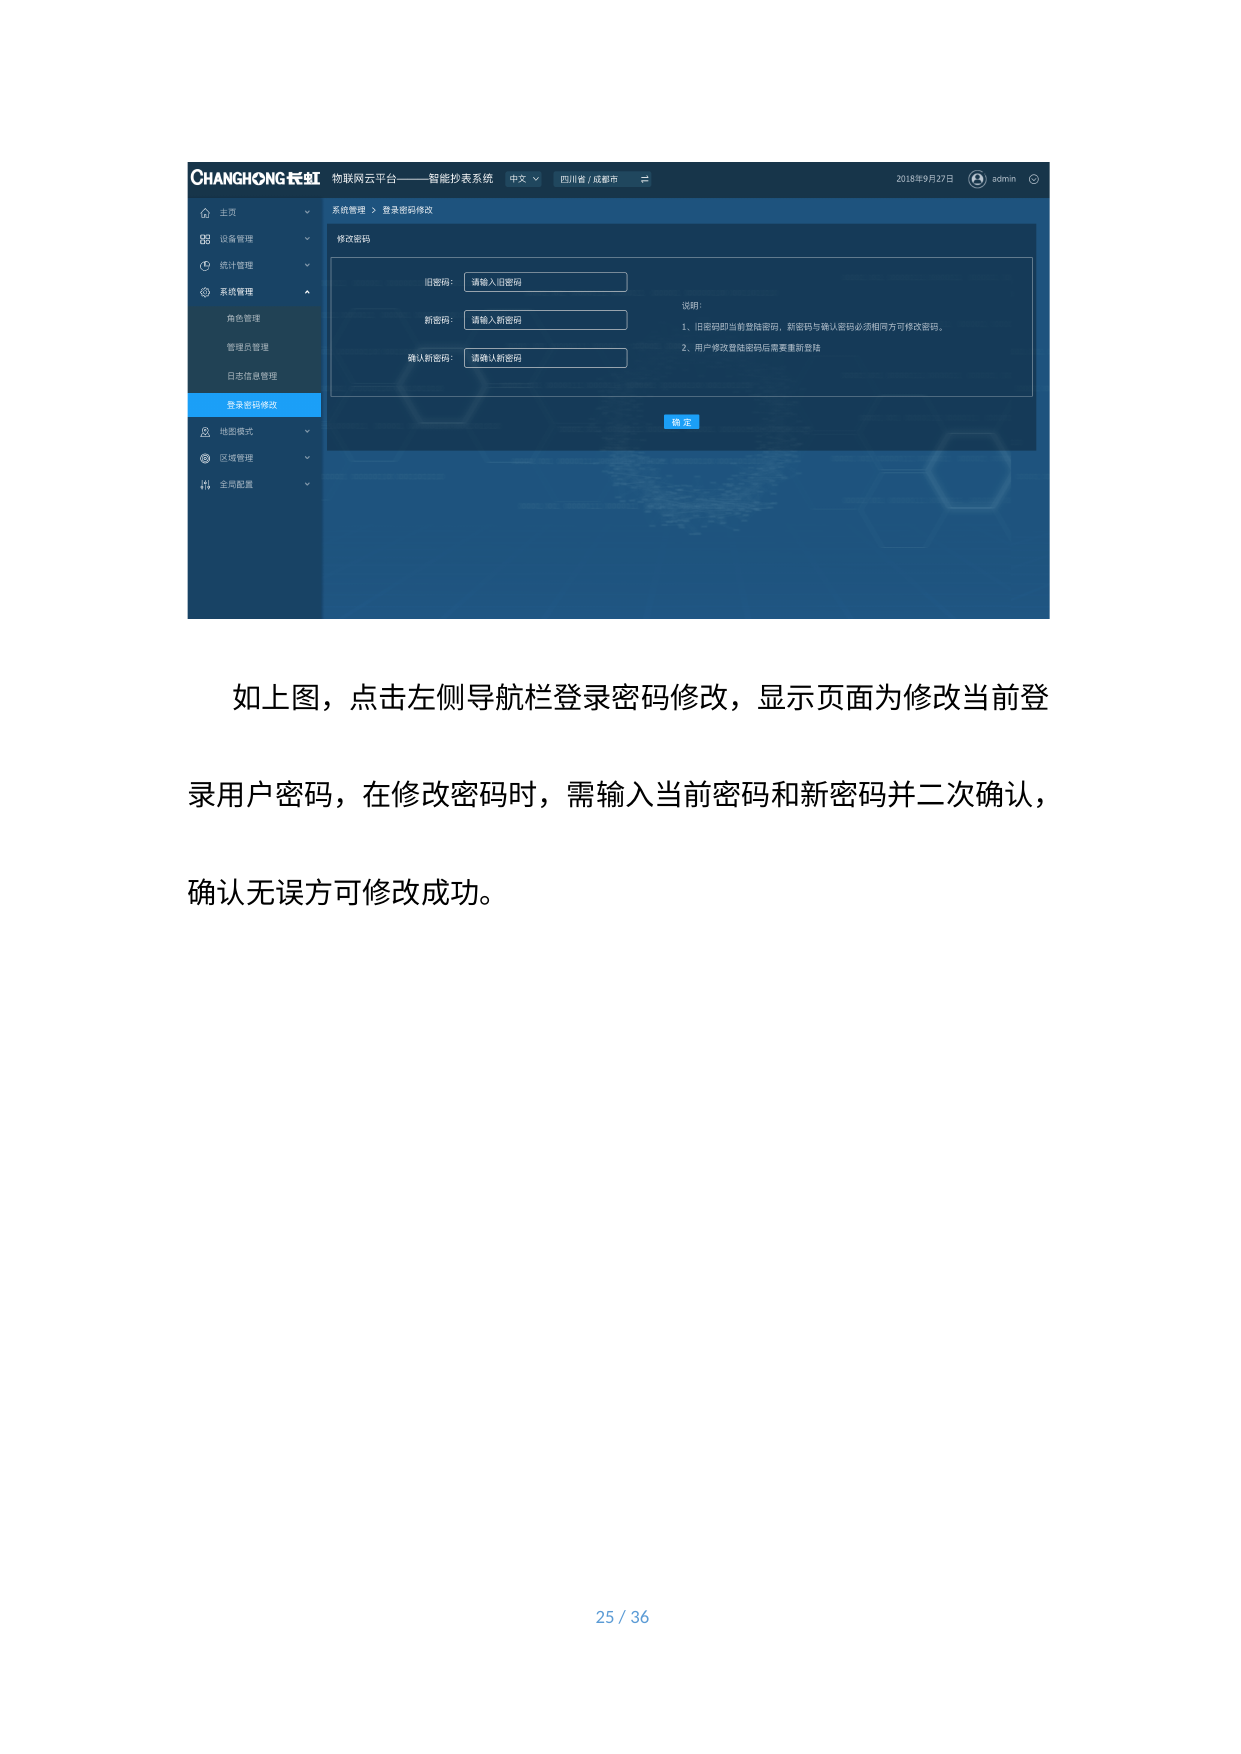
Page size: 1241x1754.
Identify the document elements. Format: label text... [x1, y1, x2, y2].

text 如上图，点击左侧导航栏登录密码修改，显示页面为修改当前登录用户密码，在修改密码时，需输入当前密码和新密码并二次确认，确认无误方可修改成功。 [187, 663, 1053, 923]
picture [187, 162, 1050, 619]
